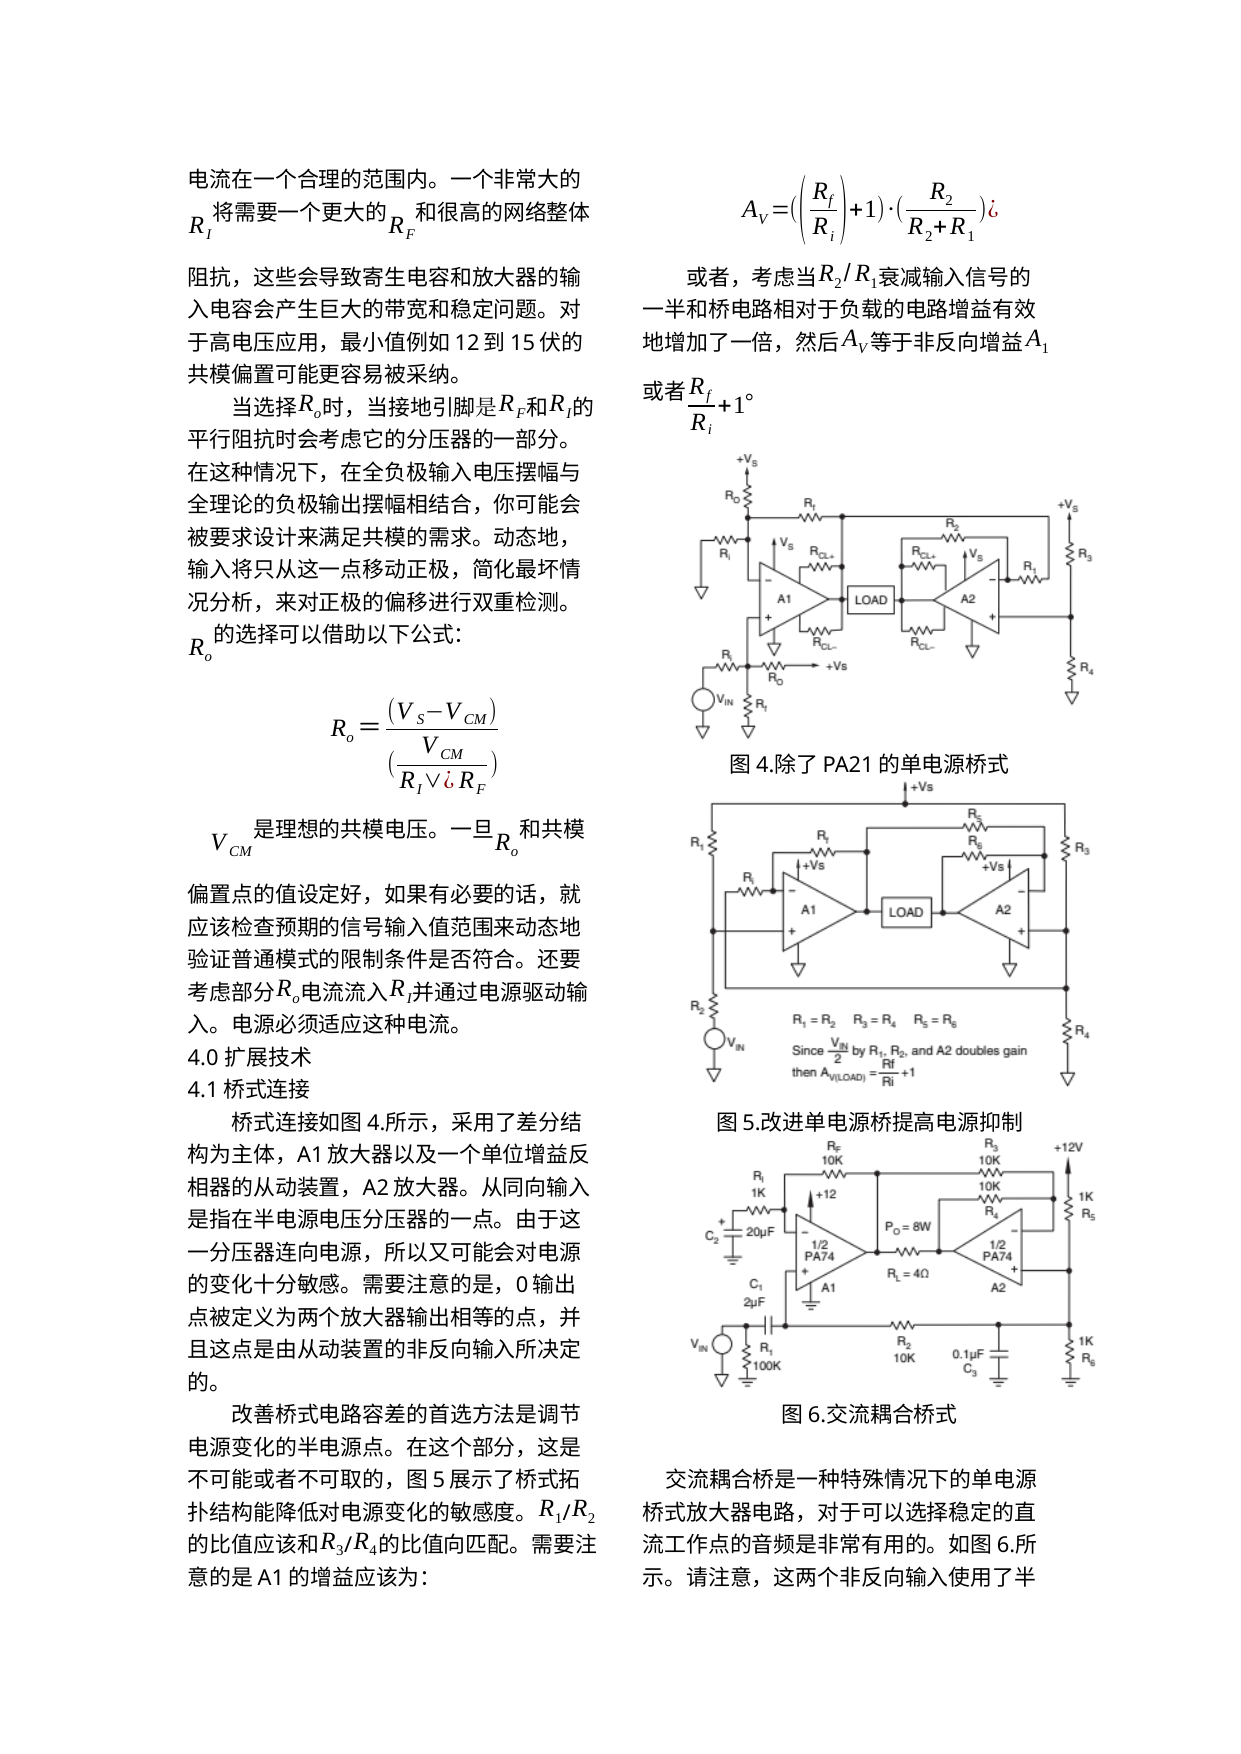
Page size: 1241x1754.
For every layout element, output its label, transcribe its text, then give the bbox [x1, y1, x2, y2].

text 改善桥式电路容差的首选方法是调节电源变化的半电源点。在这个部分，这是不可能或者不可取的，图5展示了桥式拓扑结构能降低对电源变化的敏感度。/的比值应该和/的比值向匹配。需要注意的是A1的增益应该为： [187, 1397, 598, 1592]
text 图5.改进单电源桥提高电源抑制 [642, 1104, 1053, 1137]
text 图4.除了PA21的单电源桥式 [642, 747, 1053, 779]
text 或者，考虑当衰减输入信号的一半和桥电路相对于负载的电路增益有效地增加了一倍，然后等于非反向增益或者。 [642, 259, 1053, 454]
text 桥式连接如图4.所示，采用了差分结构为主体，A1放大器以及一个单位增益反相器的从动装置，A2放大器。从同向输入是指在半电源电压分压器的一点。由于这一分压器连向电源，所以又可能会对电源的变化十分敏感。需要注意的是，0输出点被定义为两个放大器输出相等的点，并且这点是由从动装置的非反向输入所决定的。 [187, 1104, 598, 1397]
text 交流耦合桥是一种特殊情况下的单电源桥式放大器电路，对于可以选择稳定的直流工作点的音频是非常有用的。如图6.所示。请注意，这两个非反向输入使用了半电源点作为偏置基准。交流耦合了输入信号。块的直流接地路径的反馈回路确保了的直流增益。 [642, 1462, 1053, 1592]
text 4.0 扩展技术 [187, 1039, 598, 1072]
text 当选择时，当接地引脚是和的平行阻抗时会考虑它的分压器的一部分。在这种情况下，在全负极输入电压摆幅与全理论的负极输出摆幅相结合，你可能会被要求设计来满足共模的需求。动态地，输入将只从这一点移动正极，简化最坏情况分析，来对正极的偏移进行双重检测。的选择可以借助以下公式： [187, 389, 598, 682]
text 4.1桥式连接 [187, 1072, 598, 1104]
text 是理想的共模电压。一旦和共模偏置点的值设定好，如果有必要的话，就应该检查预期的信号输入值范围来动态地验证普通模式的限制条件是否符合。还要考虑部分电流流入并通过电源驱动输入。电源必须适应这种电流。 [187, 812, 598, 1039]
text 图6.交流耦合桥式 [642, 1397, 1053, 1429]
